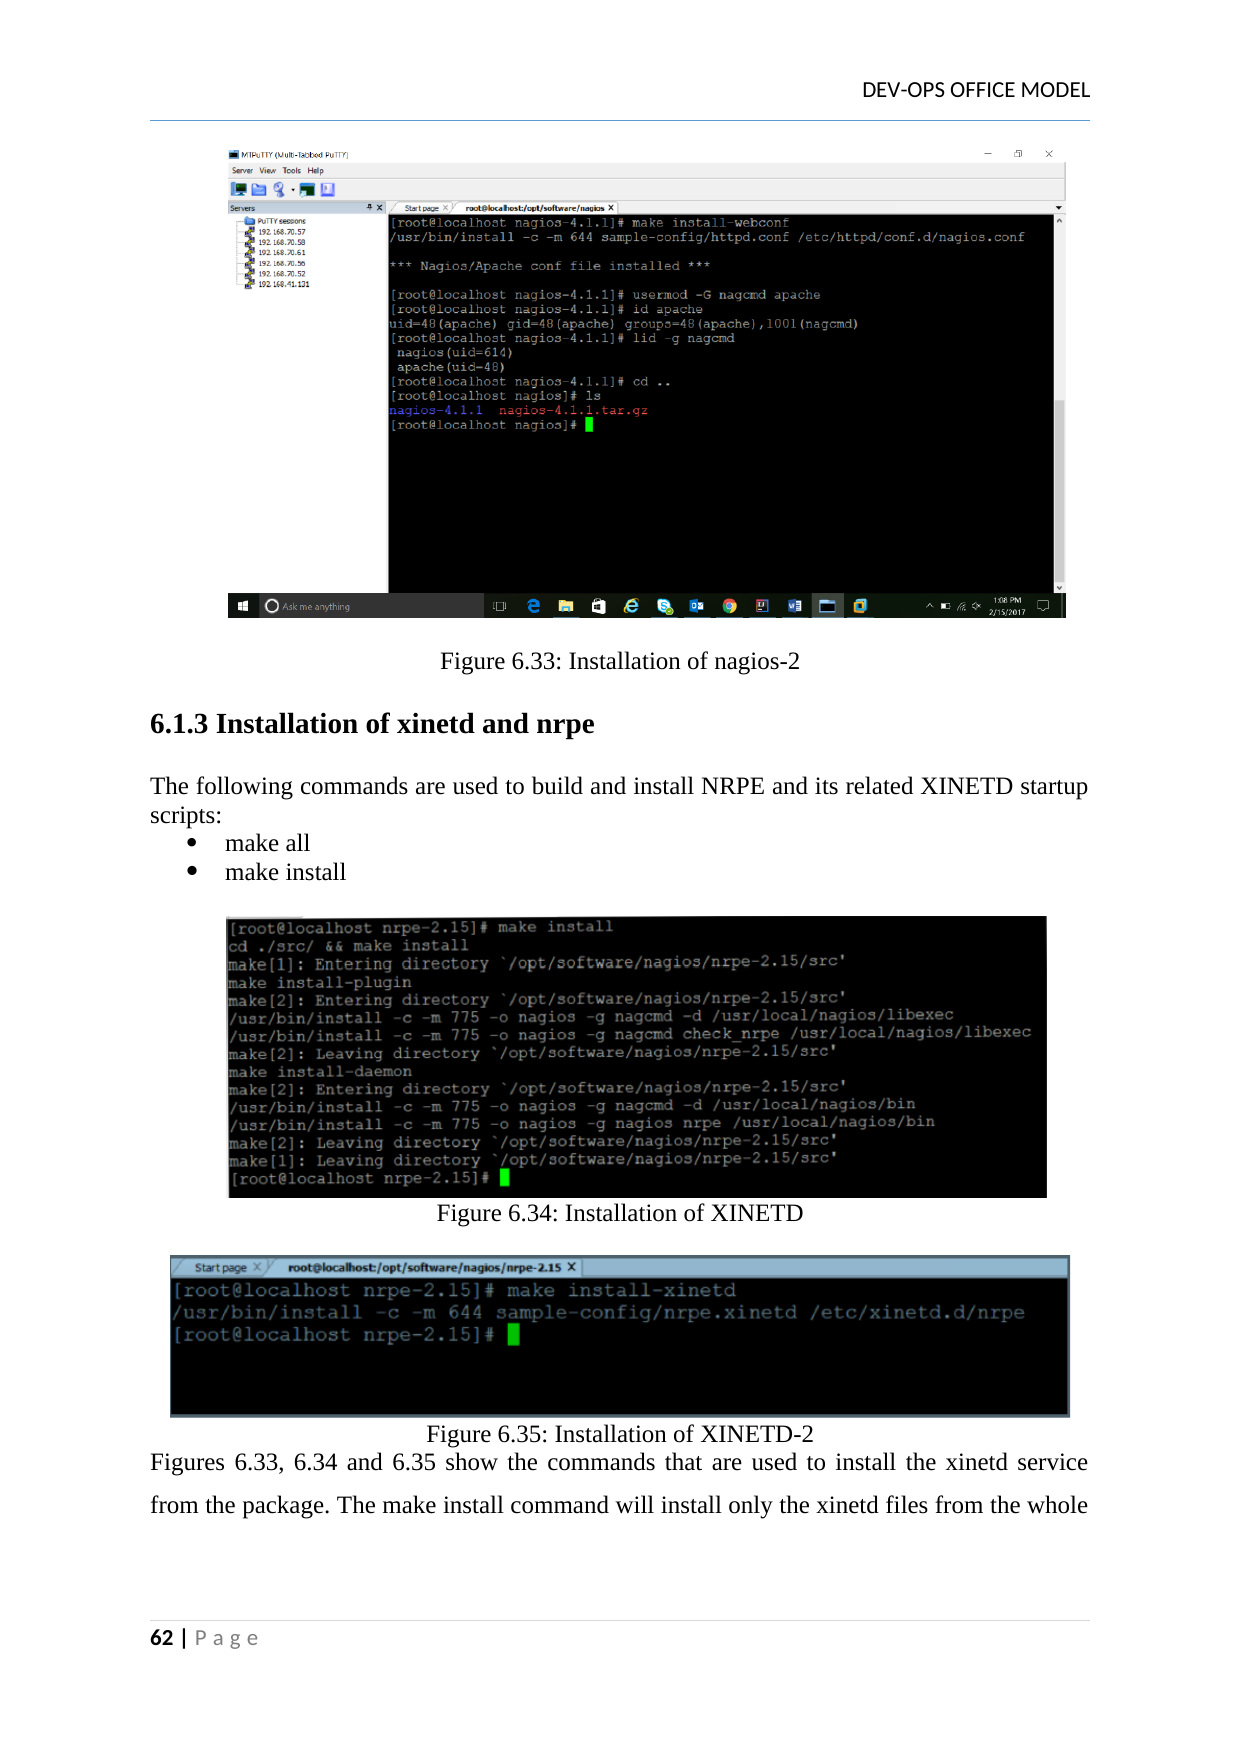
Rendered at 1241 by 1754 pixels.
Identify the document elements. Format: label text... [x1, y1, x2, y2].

text Figure 6.33: Installation of nagios-2 [150, 646, 1090, 675]
list make all [187, 828, 1090, 857]
picture [225, 915, 1049, 1198]
text Figure 6.35: Installation of XINETD-2 [150, 1419, 1090, 1447]
picture [225, 150, 1068, 618]
picture [170, 1255, 1071, 1419]
list make install [187, 857, 1090, 887]
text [150, 1447, 1090, 1519]
text The following commands are used to build and install NRPE and its related XINETD startup scripts: [150, 771, 1090, 828]
text Figure 6.34: Installation of XINETD [150, 1198, 1090, 1226]
text 6.1.3 Installation of xinetd and nrpe [150, 706, 1090, 740]
